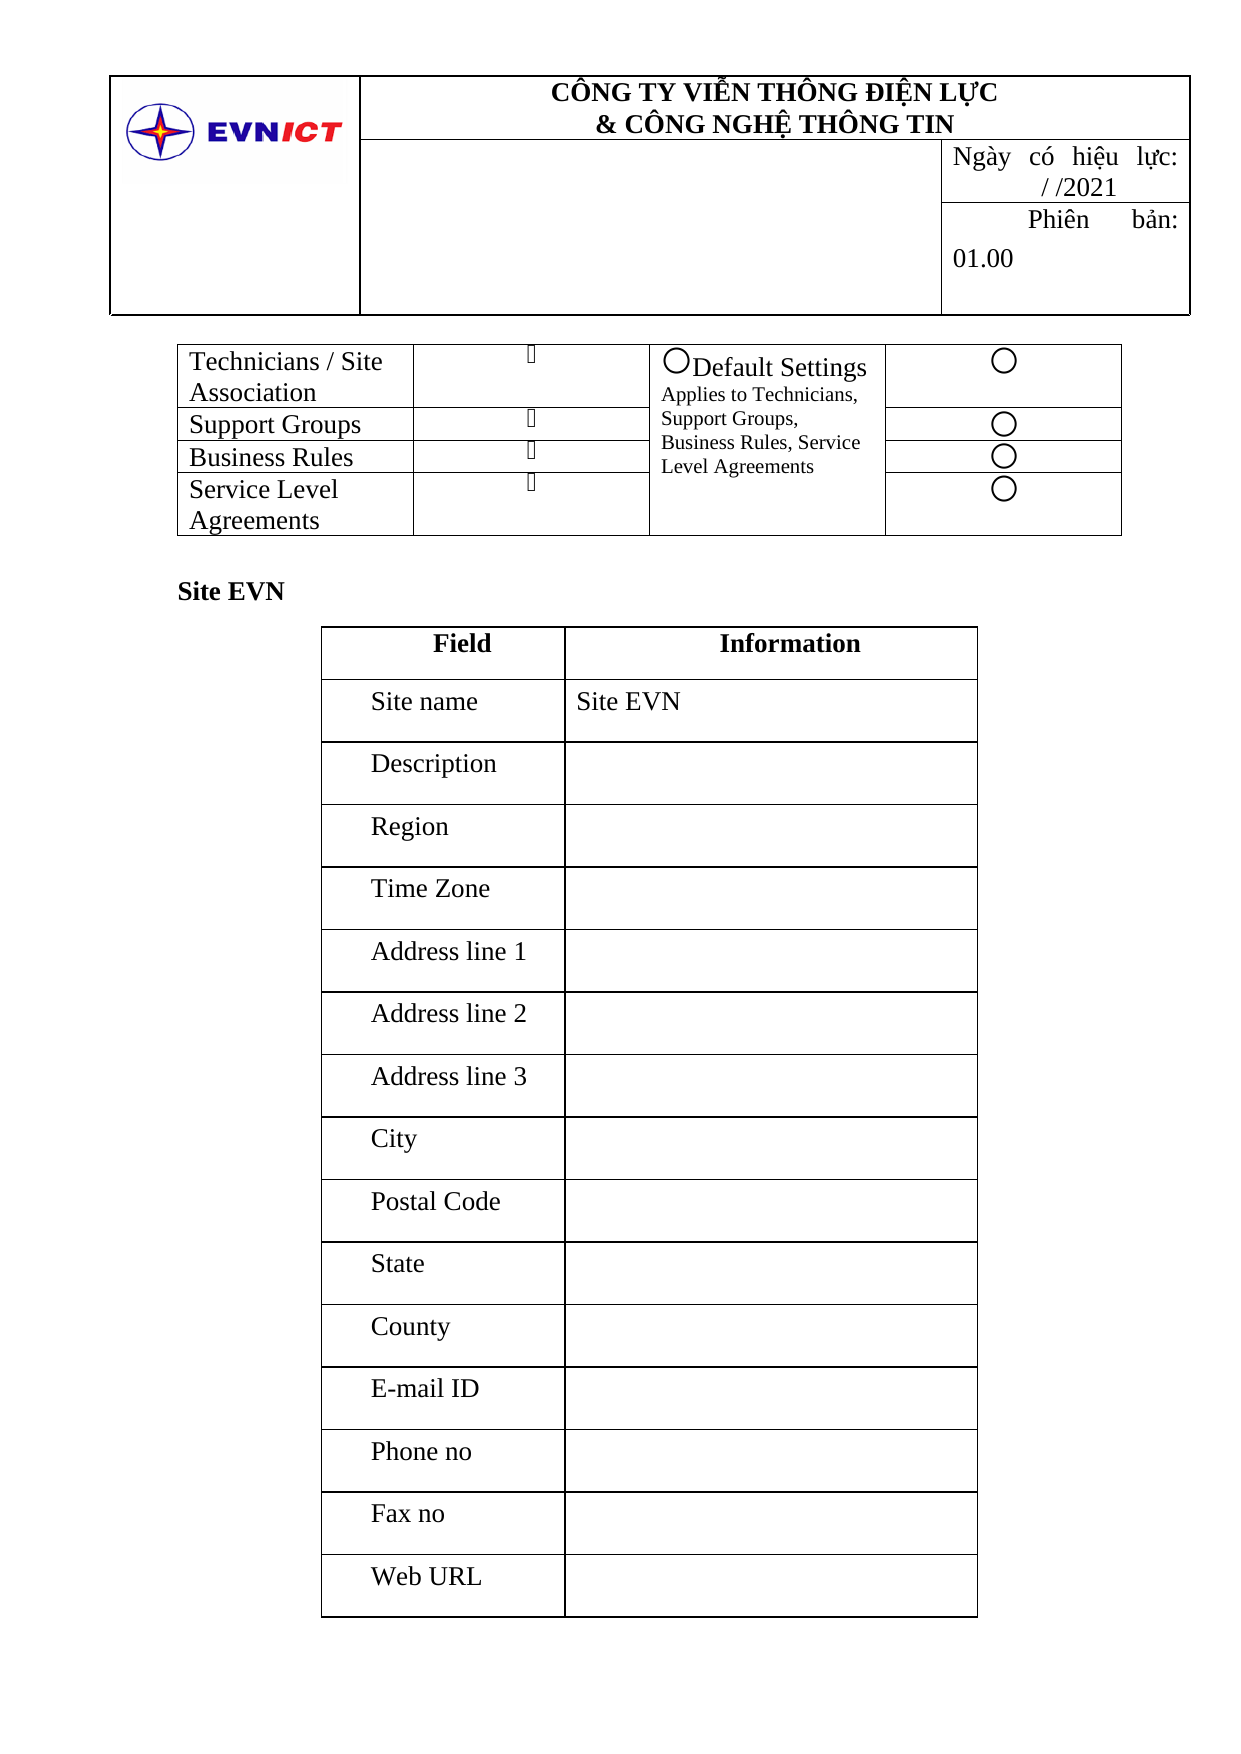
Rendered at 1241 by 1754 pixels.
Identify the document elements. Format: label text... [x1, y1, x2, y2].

picture [660, 345, 693, 377]
table_cell [886, 441, 988, 472]
table_header Information [566, 628, 977, 679]
table_cell [886, 345, 1121, 407]
picture [988, 345, 1020, 377]
table_cell Business Rules [178, 441, 413, 472]
table_cell [566, 1305, 977, 1366]
table_cell [566, 805, 977, 866]
table_cell Time Zone [322, 868, 564, 929]
table_cell Region [322, 805, 564, 866]
table_cell [566, 1430, 977, 1491]
table_cell Site EVN [566, 680, 977, 741]
table_cell [566, 993, 977, 1054]
table_cell [414, 345, 649, 407]
table_cell [886, 473, 1121, 535]
table_cell County [322, 1305, 564, 1366]
table_cell City [322, 1118, 564, 1179]
table_cell [566, 743, 977, 804]
table_cell Service Level Agreements [178, 473, 413, 535]
table_cell Address line 3 [322, 1055, 564, 1116]
list Site EVN [177, 575, 1122, 606]
picture [122, 77, 348, 187]
table_cell [566, 1055, 977, 1116]
table_cell E-mail ID [322, 1368, 564, 1429]
table_cell [566, 1555, 977, 1616]
table_cell [566, 868, 977, 929]
table_cell [414, 473, 649, 535]
table_cell Web URL [322, 1555, 564, 1616]
table_cell [566, 930, 977, 991]
table_cell [886, 408, 988, 439]
table_cell Support Groups [178, 408, 413, 439]
table_cell Postal Code [322, 1180, 564, 1241]
table_cell [566, 1180, 977, 1241]
table_cell Fax no [322, 1493, 564, 1554]
table_cell [566, 1243, 977, 1304]
table_cell [566, 1118, 977, 1179]
table_cell [566, 1368, 977, 1429]
table_cell [1020, 441, 1121, 472]
table_cell Site name [322, 680, 564, 741]
table_cell Technicians / Site Association [178, 345, 413, 407]
table_cell State [322, 1243, 564, 1304]
picture [988, 408, 1020, 505]
table_cell [566, 1493, 977, 1554]
table_header Field [322, 628, 564, 679]
table_cell [414, 441, 649, 472]
table_cell Address line 1 [322, 930, 564, 991]
table_cell [414, 408, 649, 439]
table_cell Default Settings Applies to Technicians, Support Groups, Business Rules, Service Level Agreements [650, 345, 885, 535]
table_cell [1020, 408, 1121, 439]
table_cell Phone no [322, 1430, 564, 1491]
table_cell Address line 2 [322, 993, 564, 1054]
table_cell Description [322, 743, 564, 804]
